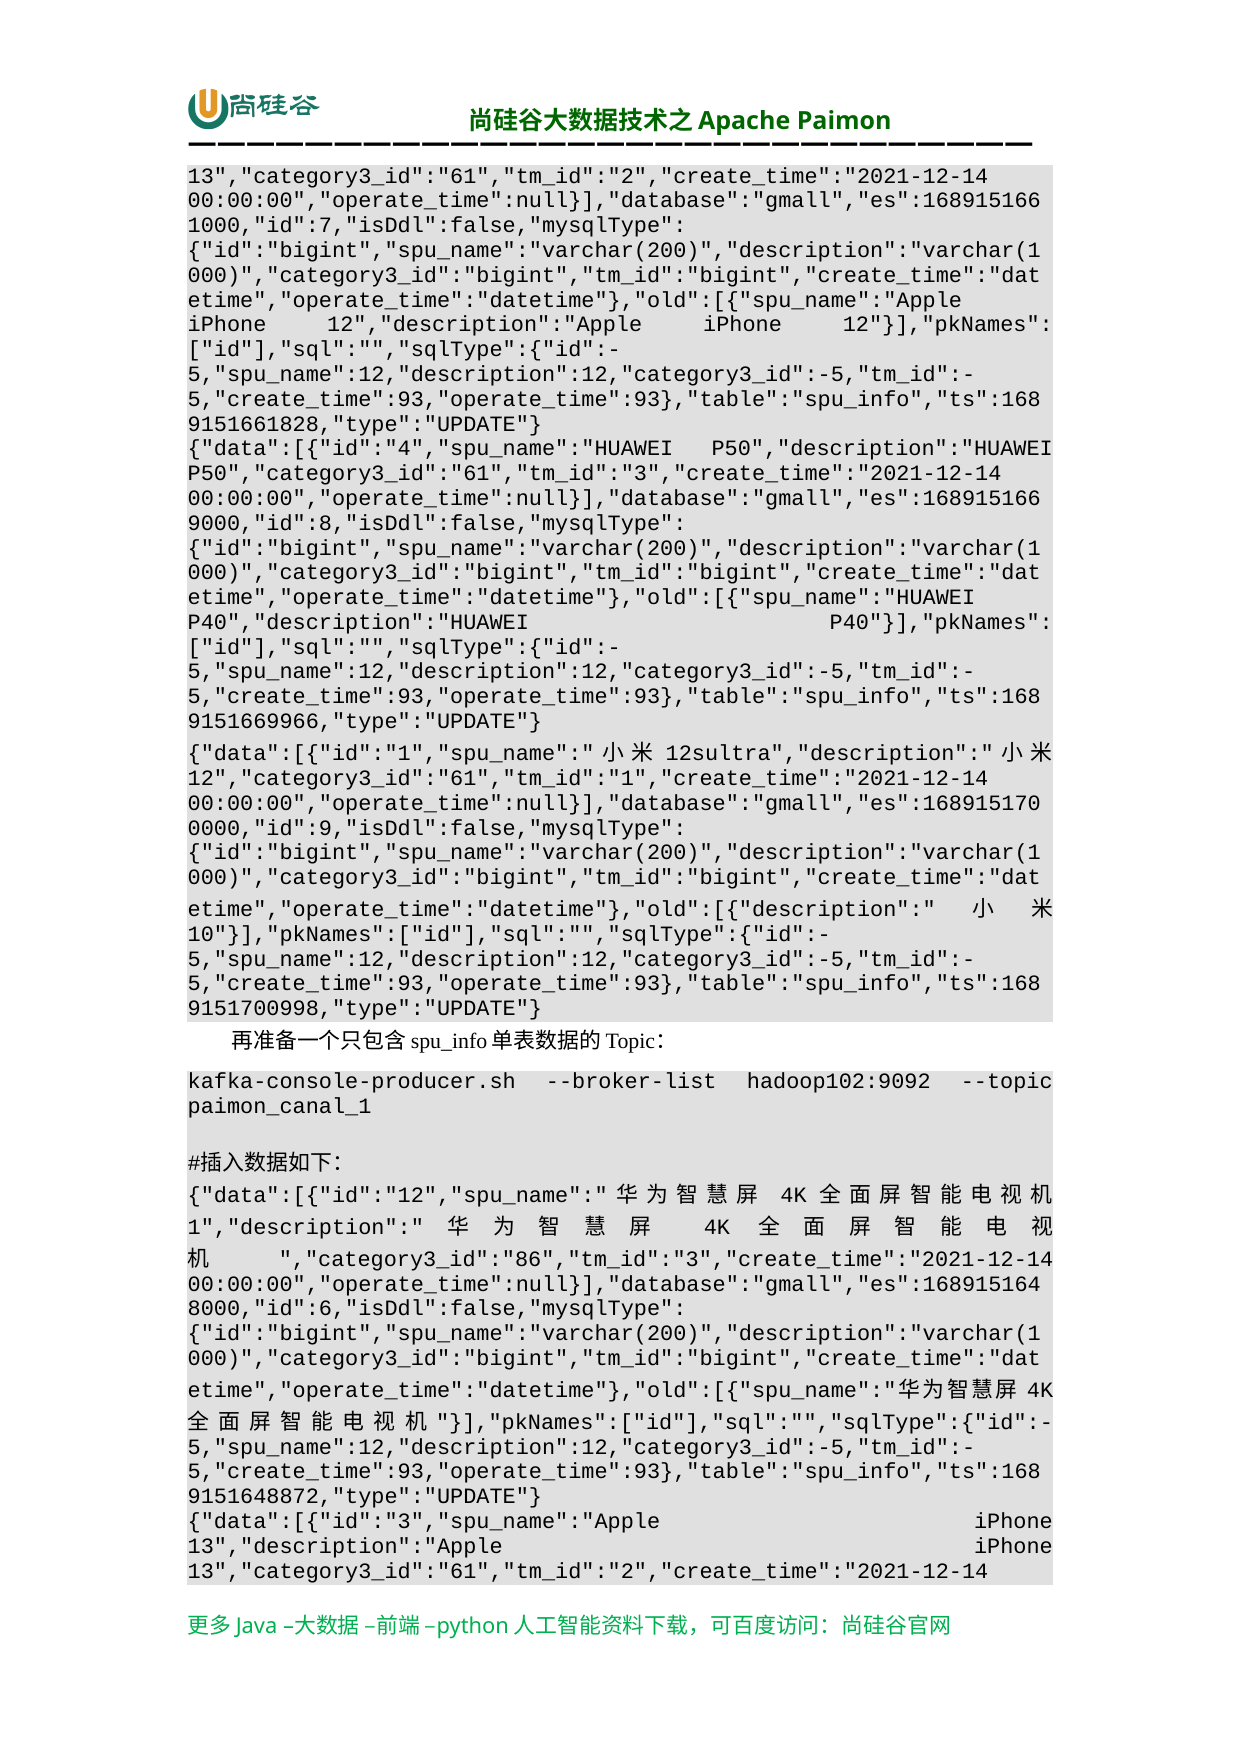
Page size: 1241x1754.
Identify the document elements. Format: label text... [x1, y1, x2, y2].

text {"data":[{"id":"4","spu_name":"HUAWEI P50","description":"HUAWEI P50","category3_id":"61","tm_id":"3","create_time":"2021-12-14 00:00:00","operate_time":null}],"database":"gmall","es":1689151669000,"id":8,"isDdl":false,"mysqlType":{"id":"bigint","spu_name":"varchar(200)","description":"varchar(1000)","category3_id":"bigint","tm_id":"bigint","create_time":"datetime","operate_time":"datetime"},"old":[{"spu_name":"HUAWEI P40","description":"HUAWEI P40"}],"pkNames":["id"],"sql":"","sqlType":{"id":-5,"spu_name":12,"description":12,"category3_id":-5,"tm_id":-5,"create_time":93,"operate_time":93},"table":"spu_info","ts":1689151669966,"type":"UPDATE"} [187, 438, 1053, 735]
text kafka-console-producer.sh --broker-list hadoop102:9092 --topic paimon_canal_1 [187, 1071, 1053, 1120]
text {"data":[{"id":"1","spu_name":"小米12sultra","description":"小米12","category3_id":"61","tm_id":"1","create_time":"2021-12-14 00:00:00","operate_time":null}],"database":"gmall","es":1689151700000,"id":9,"isDdl":false,"mysqlType":{"id":"bigint","spu_name":"varchar(200)","description":"varchar(1000)","category3_id":"bigint","tm_id":"bigint","create_time":"datetime","operate_time":"datetime"},"old":[{"description":"小米10"}],"pkNames":["id"],"sql":"","sqlType":{"id":-5,"spu_name":12,"description":12,"category3_id":-5,"tm_id":-5,"create_time":93,"operate_time":93},"table":"spu_info","ts":1689151700998,"type":"UPDATE"} [187, 735, 1053, 1022]
picture [187, 88, 321, 130]
text #插入数据如下： [187, 1145, 1053, 1177]
text 再准备一个只包含spu_info单表数据的Topic： [187, 1022, 1053, 1055]
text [187, 1510, 1053, 1585]
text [187, 165, 1053, 438]
text {"data":[{"id":"12","spu_name":"华为智慧屏 4K全面屏智能电视机1","description":"华为智慧屏 4K全面屏智能电视机","category3_id":"86","tm_id":"3","create_time":"2021-12-14 00:00:00","operate_time":null}],"database":"gmall","es":1689151648000,"id":6,"isDdl":false,"mysqlType":{"id":"bigint","spu_name":"varchar(200)","description":"varchar(1000)","category3_id":"bigint","tm_id":"bigint","create_time":"datetime","operate_time":"datetime"},"old":[{"spu_name":"华为智慧屏 4K全面屏智能电视机"}],"pkNames":["id"],"sql":"","sqlType":{"id":-5,"spu_name":12,"description":12,"category3_id":-5,"tm_id":-5,"create_time":93,"operate_time":93},"table":"spu_info","ts":1689151648872,"type":"UPDATE"} [187, 1177, 1053, 1510]
